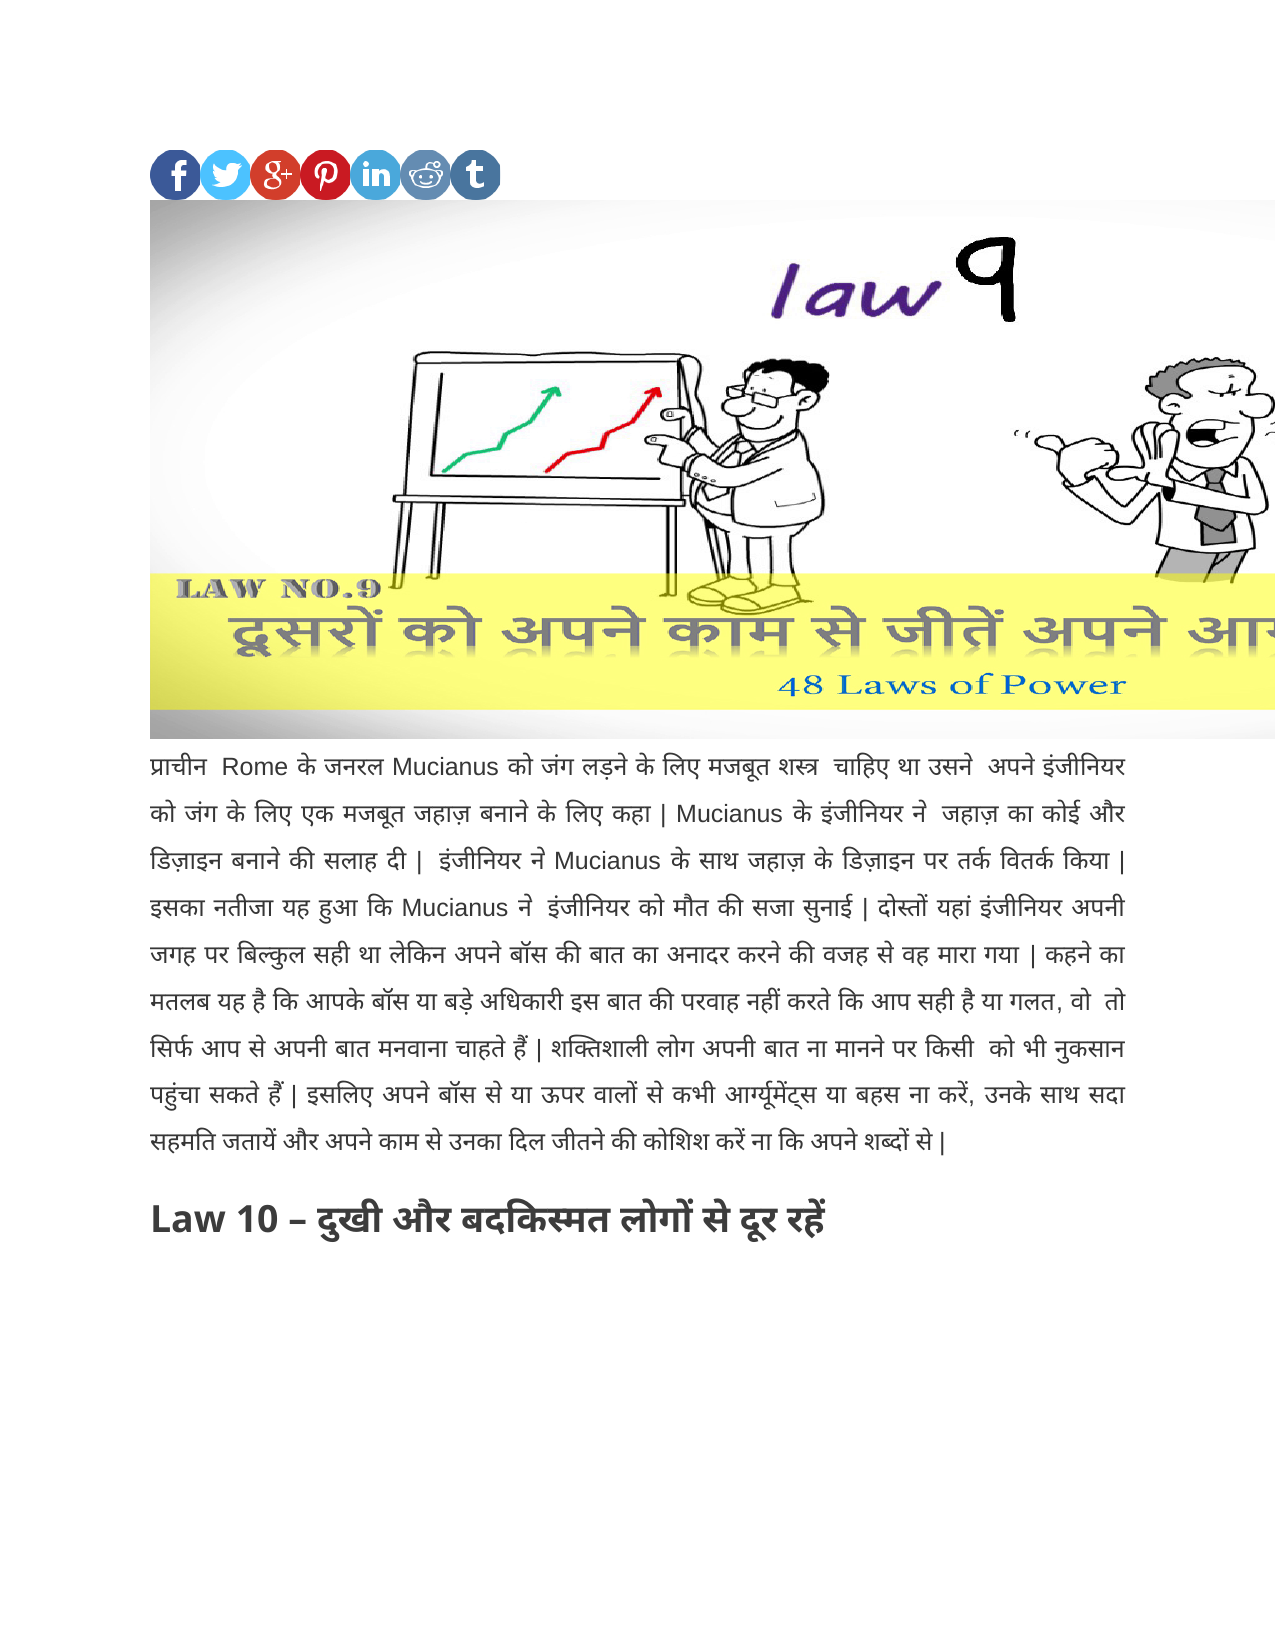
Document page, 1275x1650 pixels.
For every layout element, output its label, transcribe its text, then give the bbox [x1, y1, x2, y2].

text Law 10 – दुखी और बदकिस्मत लोगों से दूर रहें [150, 1192, 1125, 1247]
picture [150, 150, 1275, 739]
text प्राचीन Rome के जनरल Mucianus को जंग लड़ने के लिए मजबूत शस्त्र चाहिए था उसने अपने इंजीनियर को जंग के लिए एक मजबूत जहाज़ बनाने के लिए कहा | Mucianus के इंजीनियर ने जहाज़ का कोई और डिज़ाइन बनाने की सलाह दी | इंजीनियर ने Mucianus के साथ जहाज़ के डिज़ाइन पर तर्क वितर्क किया | इसका नतीजा यह हुआ कि Mucianus ने इंजीनियर को मौत की सजा सुनाई | दोस्तों यहां इंजीनियर अपनी जगह पर बिल्कुल सही था लेकिन अपने बॉस की बात का अनादर करने की वजह से वह मारा गया | कहने का मतलब यह है कि आपके बॉस या बड़े अधिकारी इस बात की परवाह नहीं करते कि आप सही है या गलत, वो तो सिर्फ आप से अपनी बात मनवाना चाहते हैं | शक्तिशाली लोग अपनी बात ना मानने पर किसी को भी नुकसान पहुंचा सकते हैं | इसलिए अपने बॉस से या ऊपर वालों से कभी आर्ग्यूमेंट्स या बहस ना करें, उनके साथ सदा सहमति जतायें और अपने काम से उनका दिल जीतने की कोशिश करें ना कि अपने शब्दों से | [150, 739, 1125, 1161]
